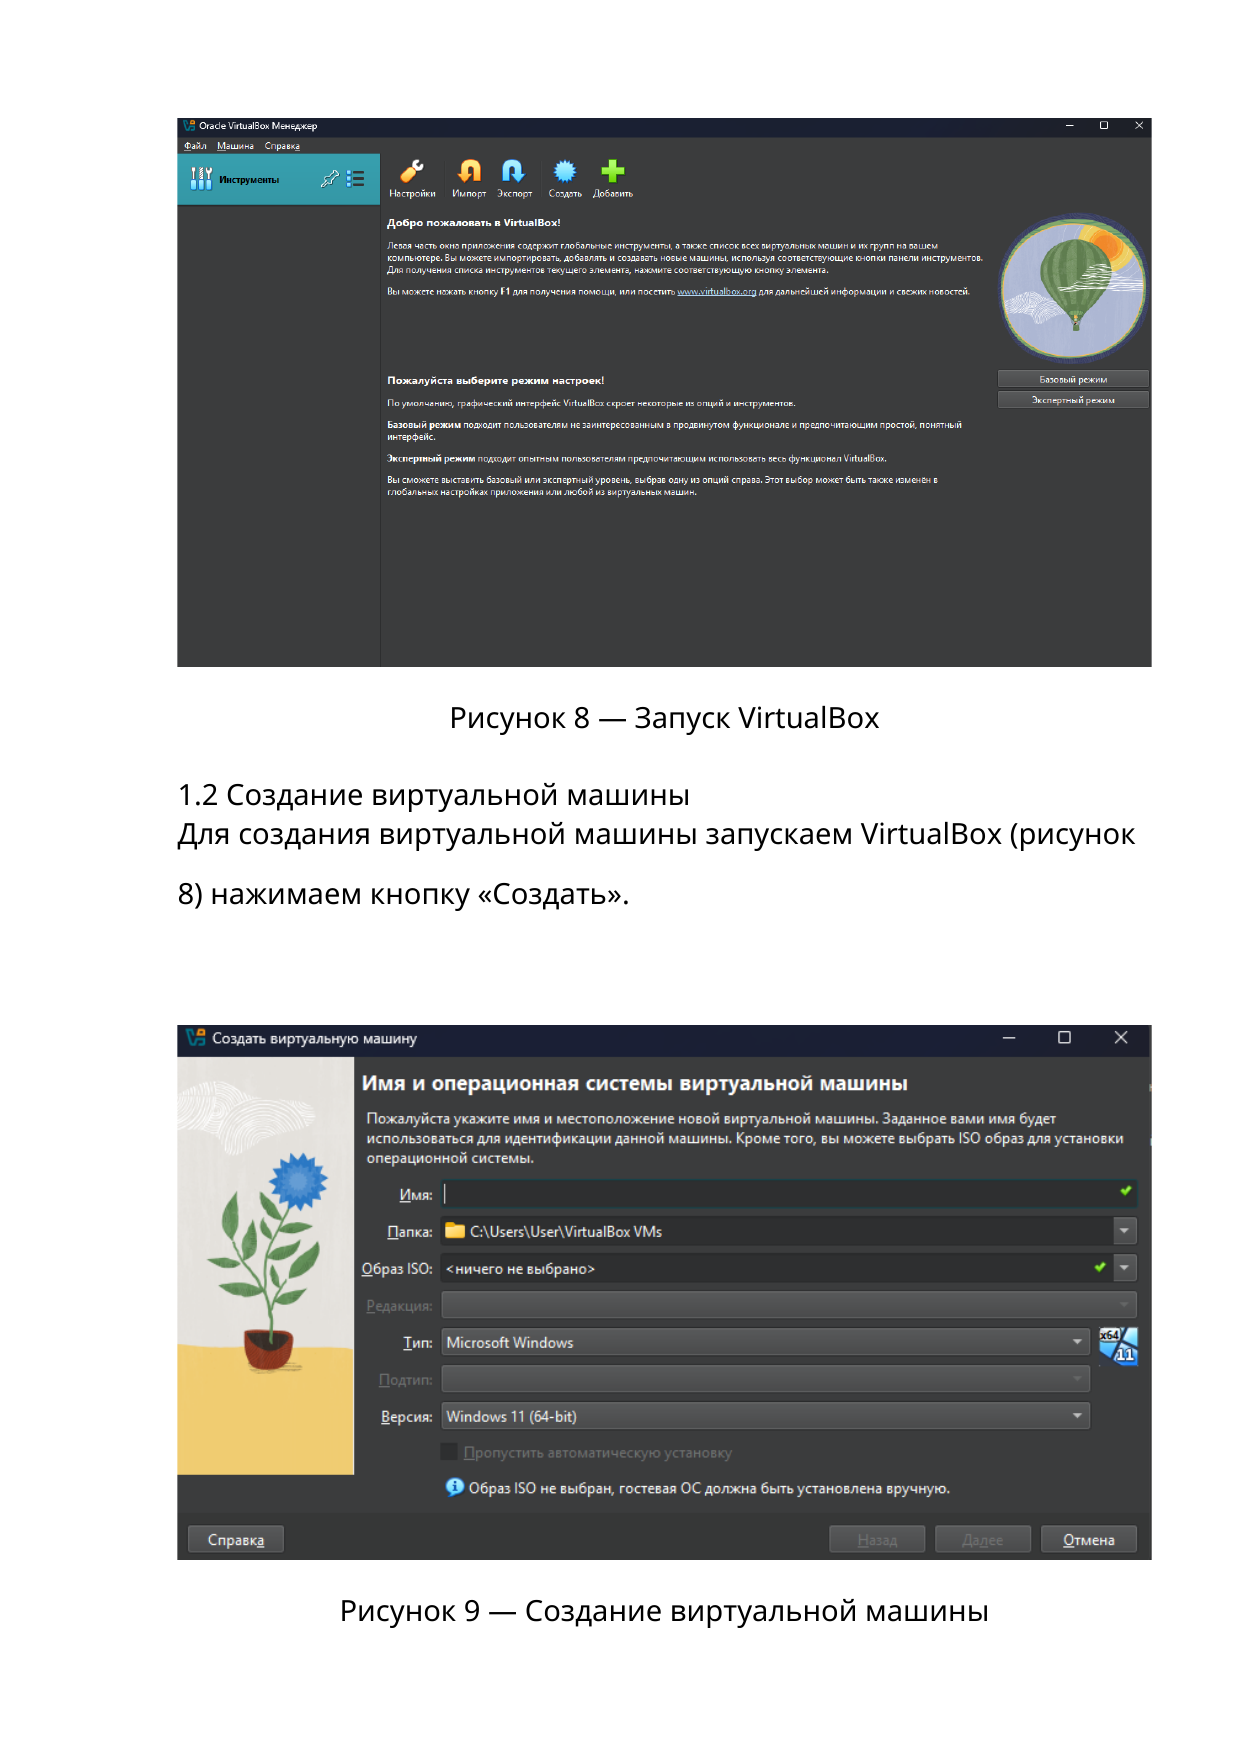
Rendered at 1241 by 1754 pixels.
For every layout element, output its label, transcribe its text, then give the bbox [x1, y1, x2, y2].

text Рисунок 8 — Запуск VirtualBox [177, 698, 1152, 737]
text 1.2 Создание виртуальной машины [177, 774, 1152, 813]
picture [177, 118, 1152, 667]
text Рисунок 9 — Создание виртуальной машины [177, 1590, 1152, 1629]
picture [177, 1025, 1152, 1560]
text Для создания виртуальной машины запускаем VirtualBox (рисунок 8) нажимаем кнопку «Создать». [177, 813, 1152, 913]
